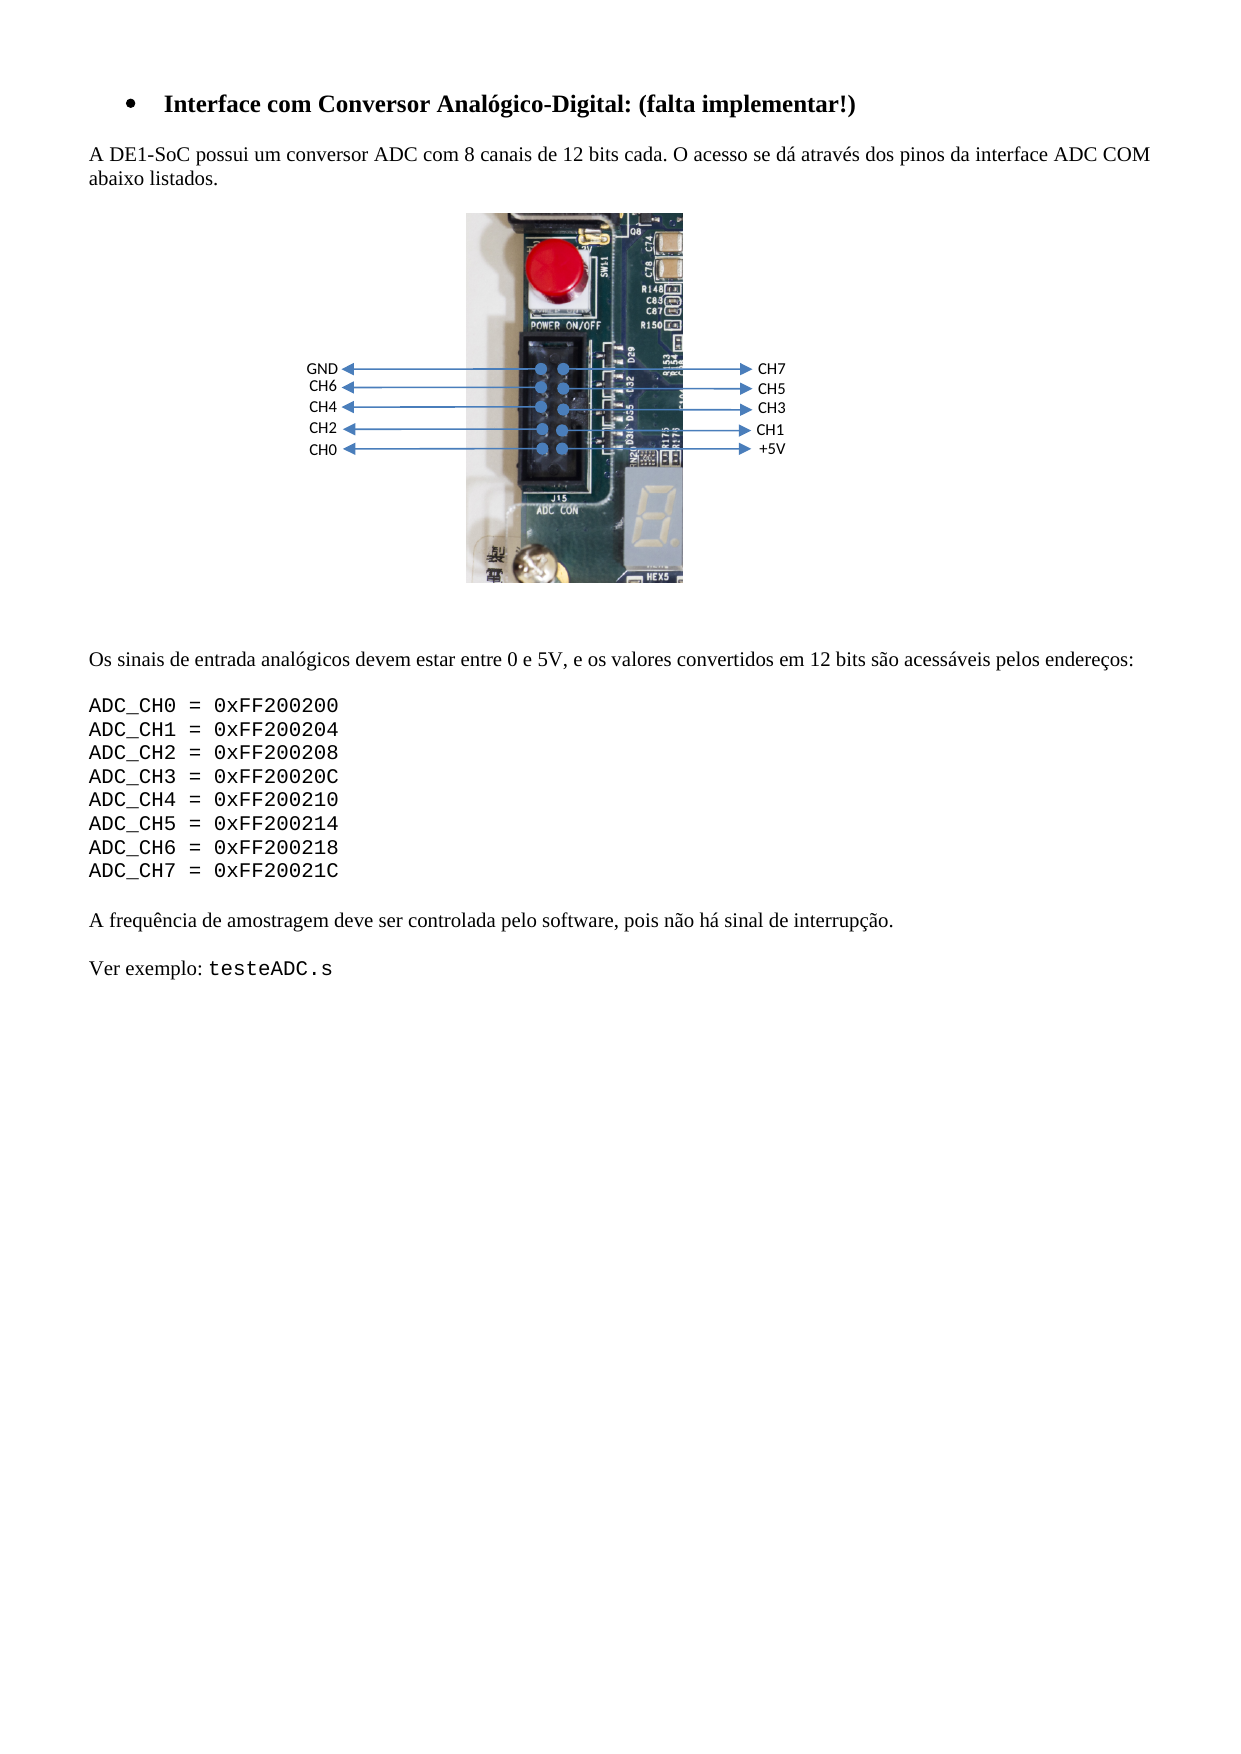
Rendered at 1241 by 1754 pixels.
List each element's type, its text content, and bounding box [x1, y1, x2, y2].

text ADC_CH4 = 0xFF200210 [89, 789, 1152, 813]
picture [466, 213, 683, 583]
text ADC_CH7 = 0xFF20021C [89, 860, 1152, 884]
text ADC_CH1 = 0xFF200204 [89, 718, 1152, 742]
text ADC_CH0 = 0xFF200200 [89, 695, 1152, 718]
text Ver exemplo: testeADC.s [89, 956, 1152, 982]
list Interface com Conversor Analógico-Digital: (falta implementar!) [126, 89, 1152, 117]
text Os sinais de entrada analógicos devem estar entre 0 e 5V, e os valores convertidos em 12 bits são acessáveis pelos endereços: [89, 647, 1152, 671]
text A DE1-SoC possui um conversor ADC com 8 canais de 12 bits cada. O acesso se dá através dos pinos da interface ADC COM abaixo listados. [89, 141, 1152, 189]
text ADC_CH6 = 0xFF200218 [89, 837, 1152, 860]
text ADC_CH3 = 0xFF20020C [89, 766, 1152, 789]
text ADC_CH2 = 0xFF200208 [89, 742, 1152, 766]
text A frequência de amostragem deve ser controlada pelo software, pois não há sinal de interrupção. [89, 908, 1152, 932]
text ADC_CH5 = 0xFF200214 [89, 813, 1152, 837]
